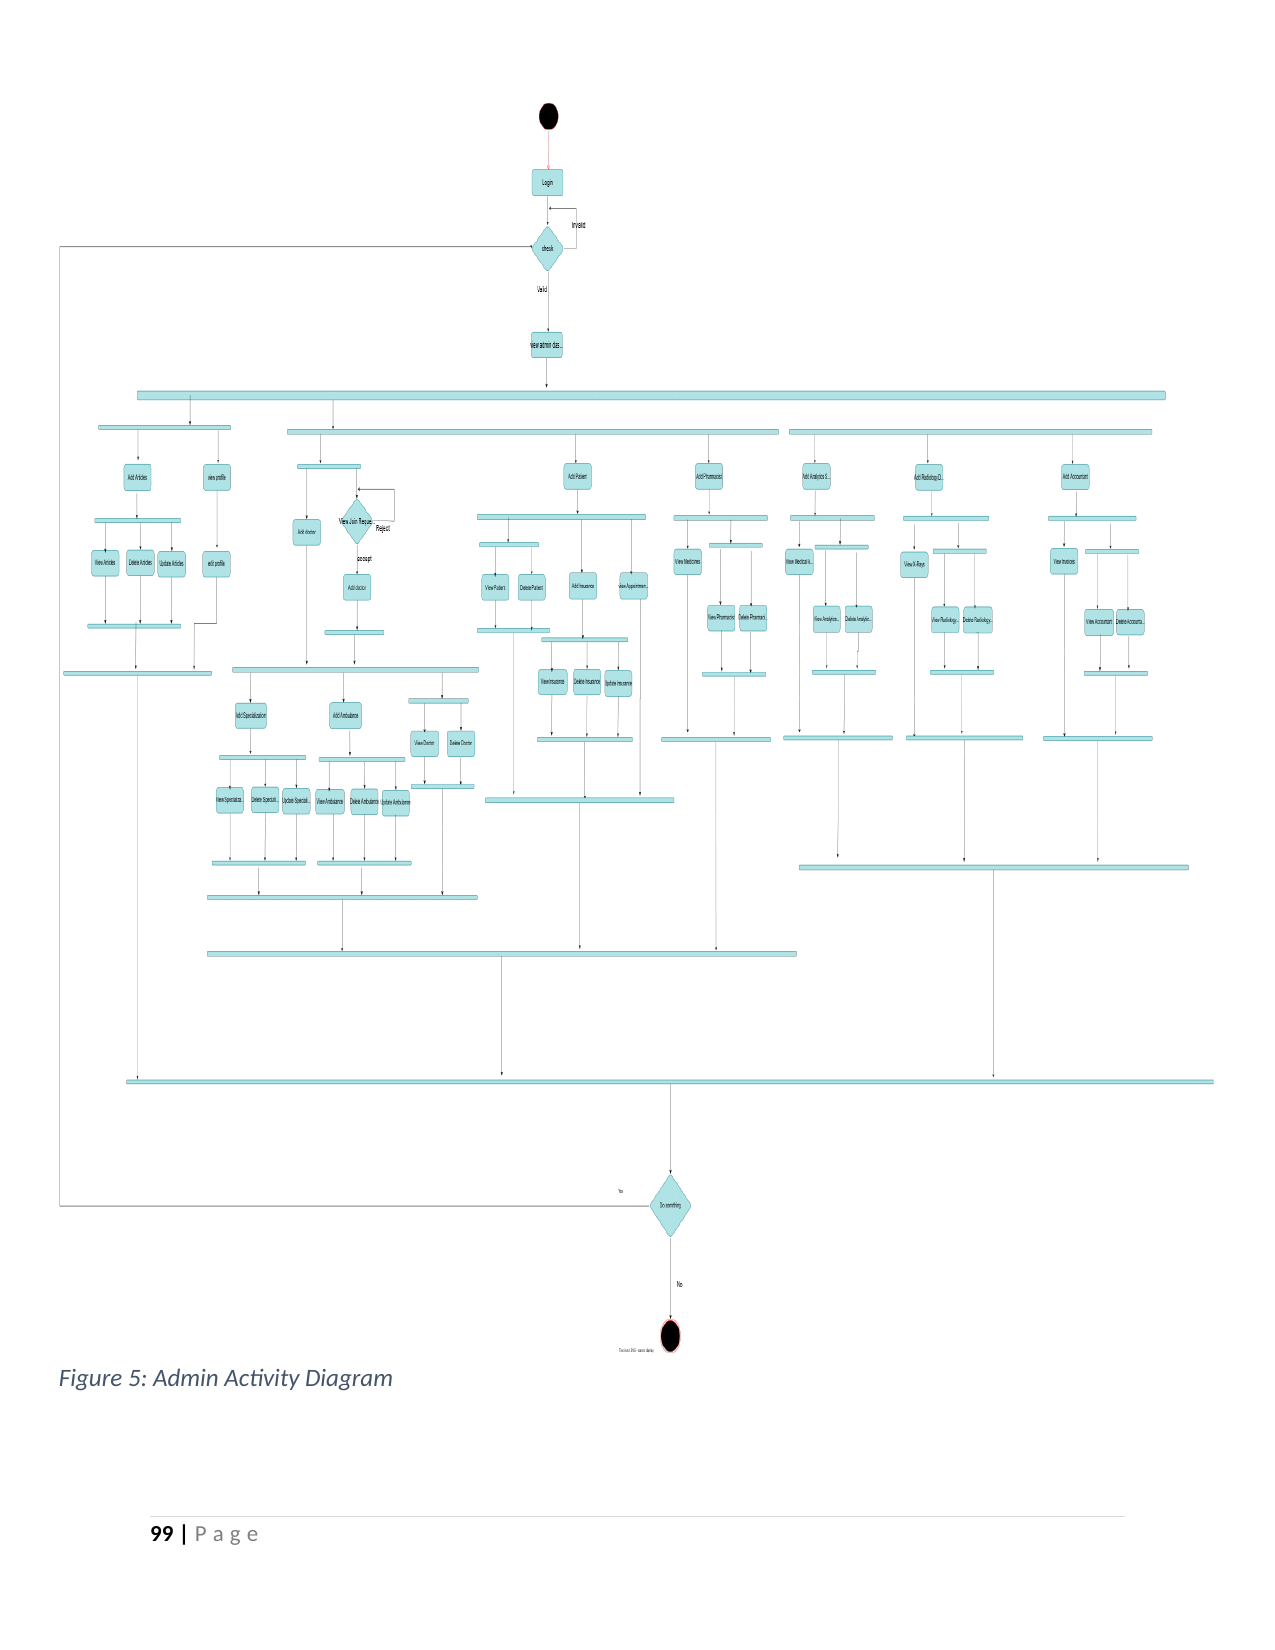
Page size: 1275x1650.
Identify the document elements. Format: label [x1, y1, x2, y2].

picture [58, 95, 1214, 1353]
